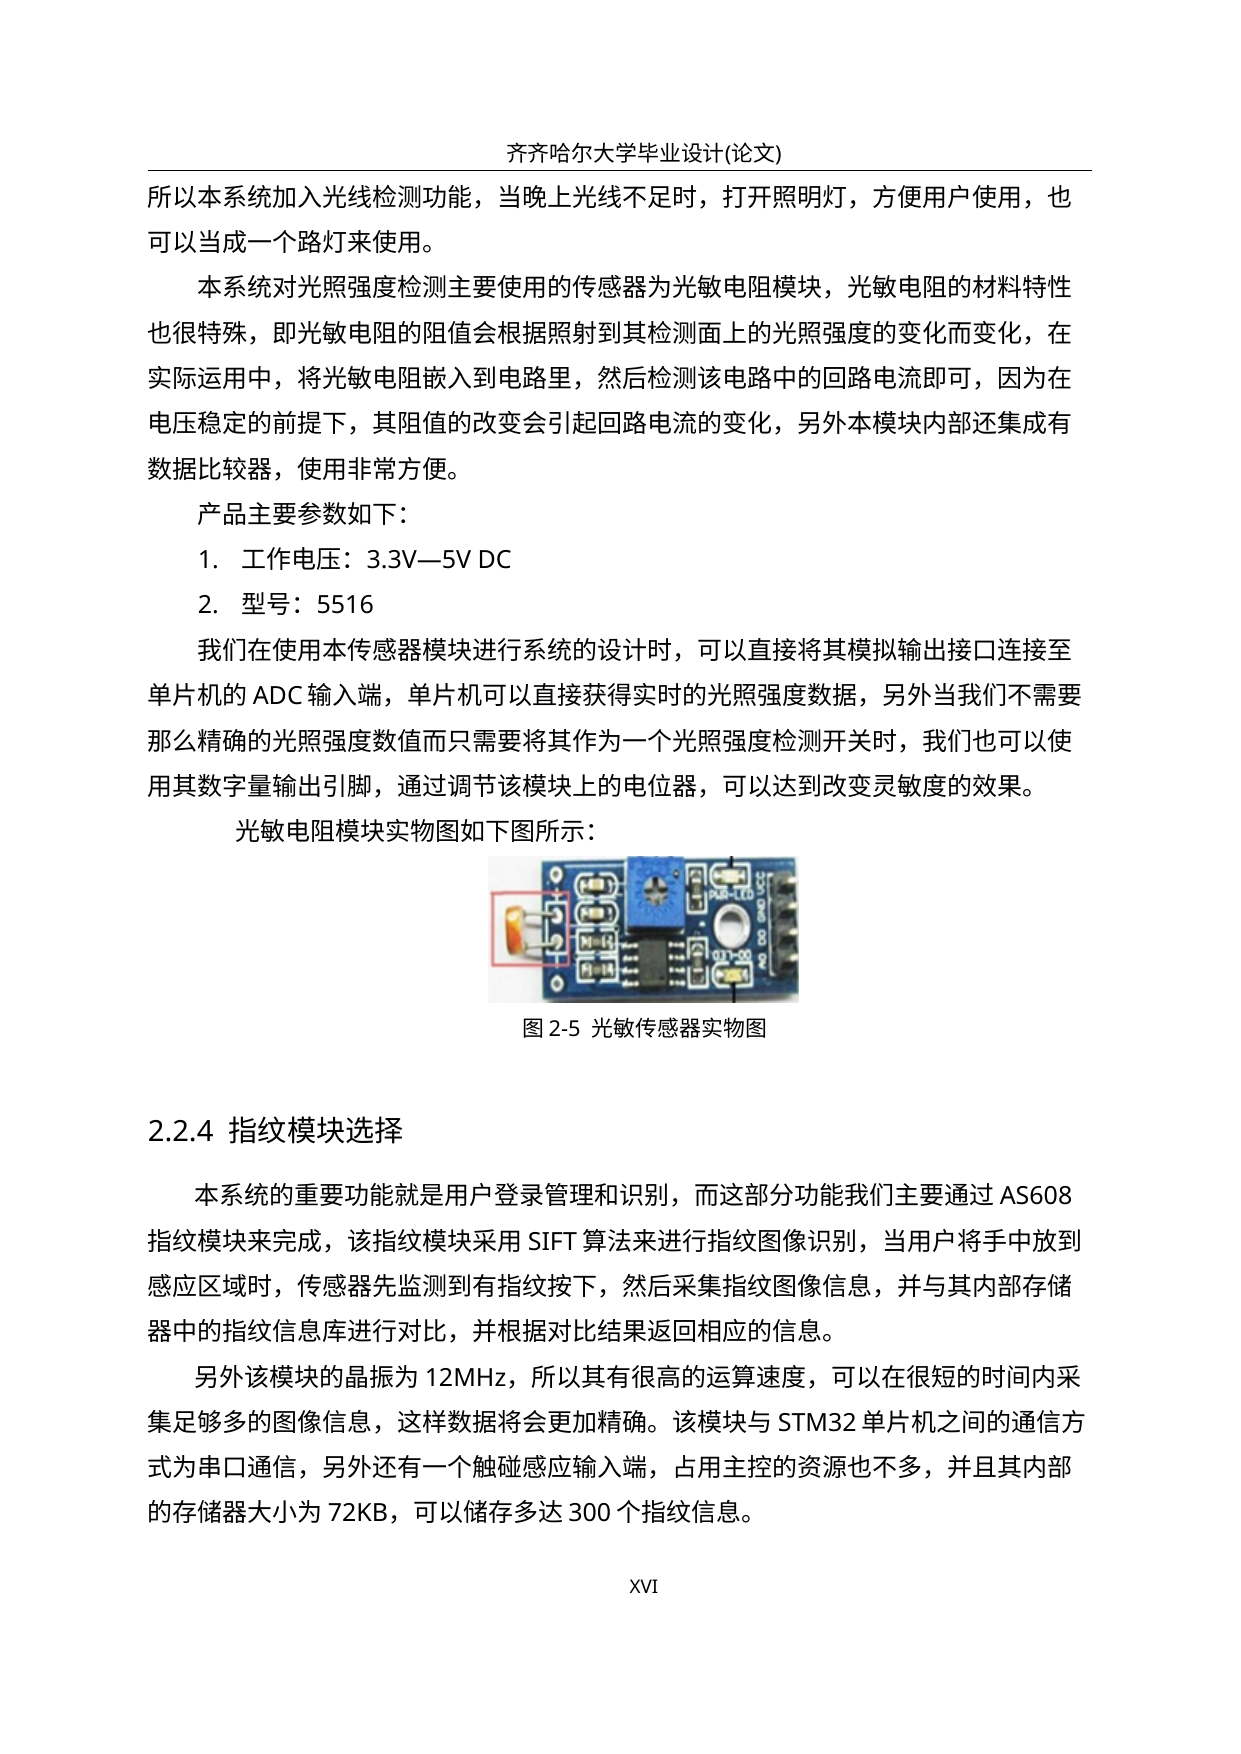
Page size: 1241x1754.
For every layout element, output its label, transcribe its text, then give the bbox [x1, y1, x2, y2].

text 本系统对光照强度检测主要使用的传感器为光敏电阻模块，光敏电阻的材料特性也很特殊，即光敏电阻的阻值会根据照射到其检测面上的光照强度的变化而变化，在实际运用中，将光敏电阻嵌入到电路里，然后检测该电路中的回路电流即可，因为在电压稳定的前提下，其阻值的改变会引起回路电流的变化，另外本模块内部还集成有数据比较器，使用非常方便。 [148, 268, 1092, 485]
list 工作电压：3.3V—5V DC [198, 540, 1092, 576]
text 另外该模块的晶振为12MHz，所以其有很高的运算速度，可以在很短的时间内采集足够多的图像信息，这样数据将会更加精确。该模块与STM32单片机之间的通信方式为串口通信，另外还有一个触碰感应输入端，占用主控的资源也不多，并且其内部的存储器大小为72KB，可以储存多达300个指纹信息。 [148, 1357, 1092, 1529]
text 本系统的重要功能就是用户登录管理和识别，而这部分功能我们主要通过AS608指纹模块来完成，该指纹模块采用SIFT算法来进行指纹图像识别，当用户将手中放到感应区域时，传感器先监测到有指纹按下，然后采集指纹图像信息，并与其内部存储器中的指纹信息库进行对比，并根据对比结果返回相应的信息。 [148, 1176, 1092, 1348]
picture [488, 856, 799, 1003]
text 图2-5 光敏传感器实物图 [148, 1011, 1092, 1042]
text 产品主要参数如下： [148, 494, 1092, 531]
subtitle 2.2.4 指纹模块选择 [148, 1108, 1092, 1150]
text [148, 177, 1092, 259]
text 光敏电阻模块实物图如下图所示： [148, 812, 1092, 848]
text 我们在使用本传感器模块进行系统的设计时，可以直接将其模拟输出接口连接至单片机的ADC输入端，单片机可以直接获得实时的光照强度数据，另外当我们不需要那么精确的光照强度数值而只需要将其作为一个光照强度检测开关时，我们也可以使用其数字量输出引脚，通过调节该模块上的电位器，可以达到改变灵敏度的效果。 [148, 630, 1092, 802]
list 型号：5516 [198, 585, 1092, 621]
